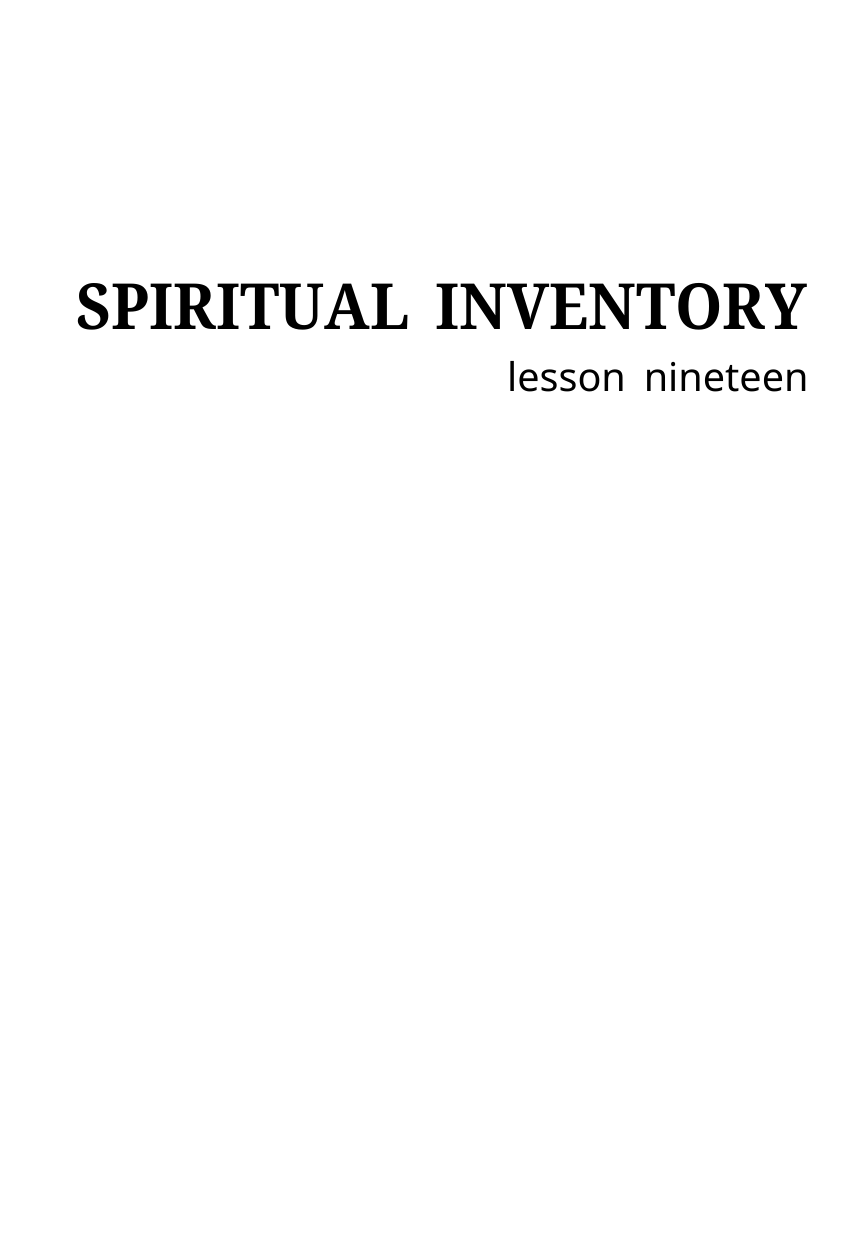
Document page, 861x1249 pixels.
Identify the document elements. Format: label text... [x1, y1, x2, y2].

subtitle lesson nineteen [507, 349, 829, 403]
subtitle SPIRITUAL INVENTORY [76, 262, 829, 348]
